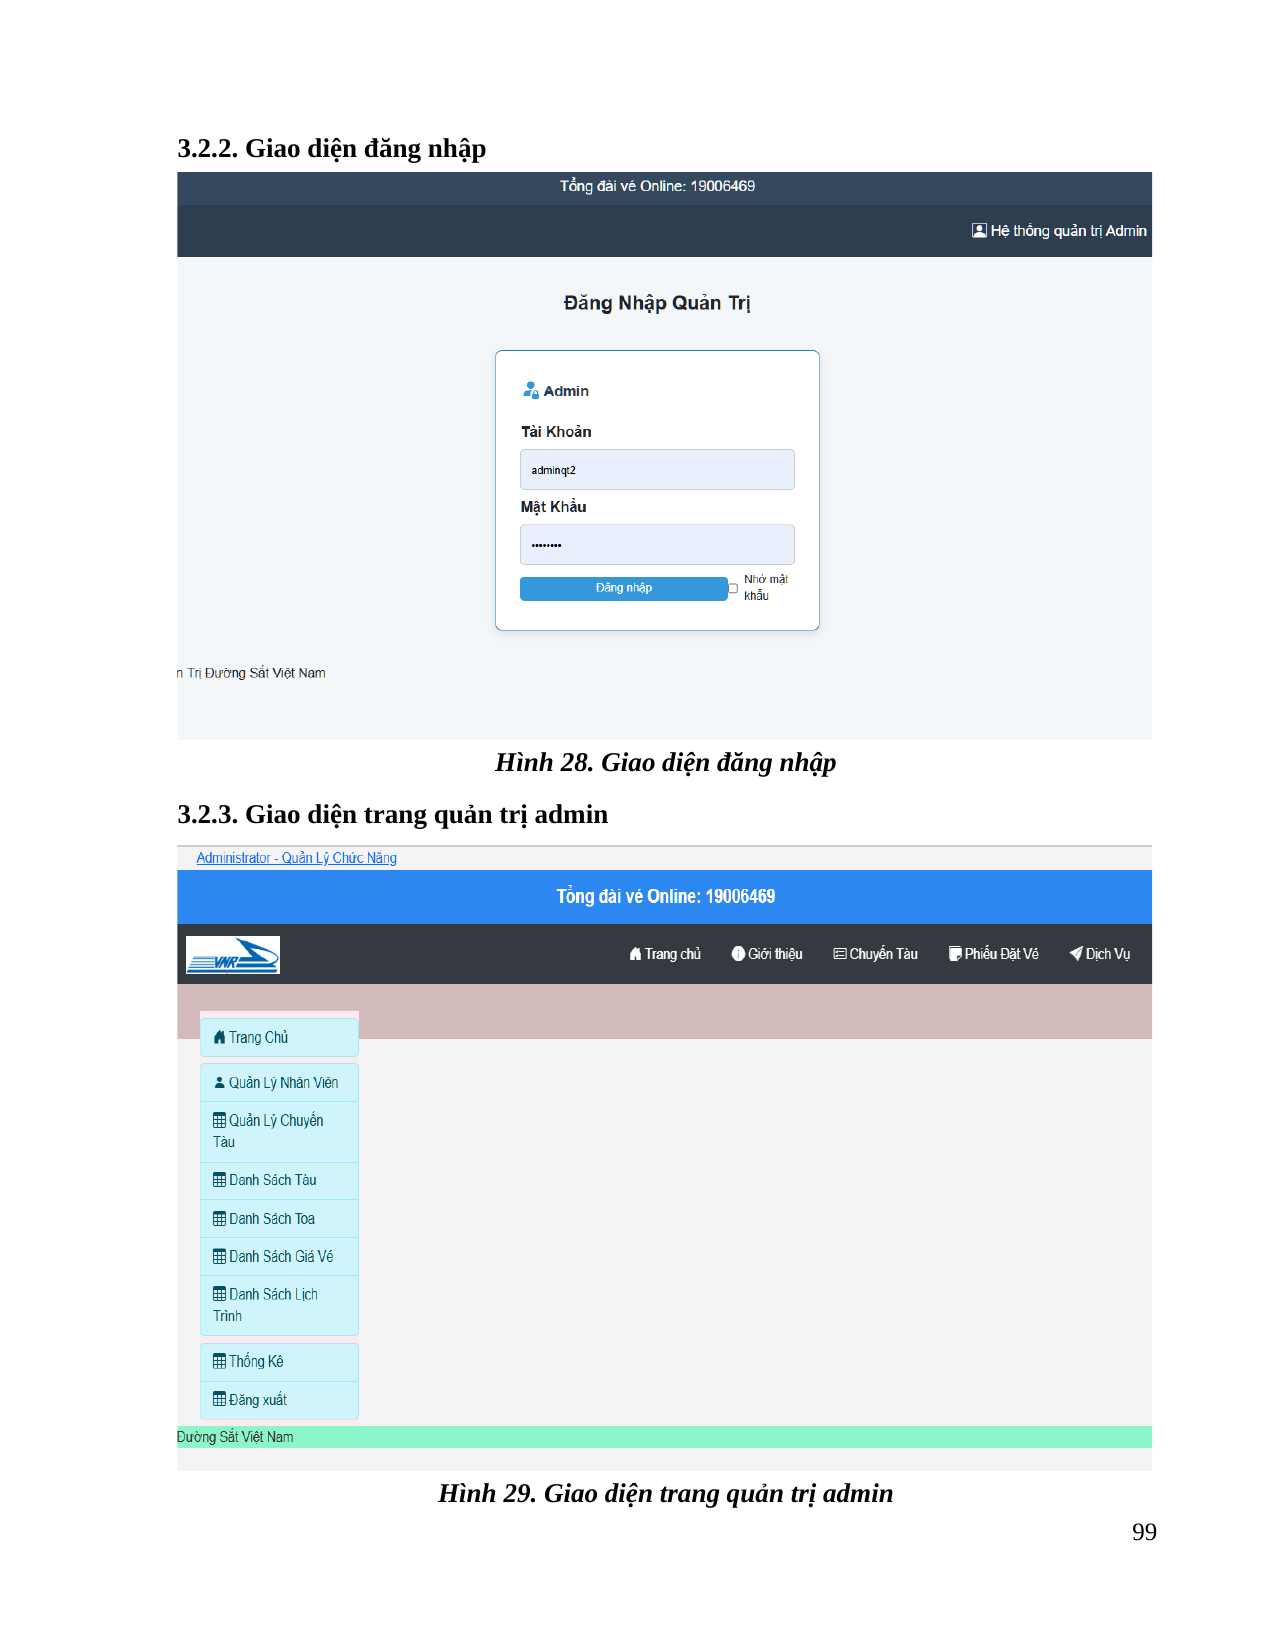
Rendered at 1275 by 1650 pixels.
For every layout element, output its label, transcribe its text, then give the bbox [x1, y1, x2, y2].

picture [177, 172, 1153, 740]
subtitle 3.2.2. Giao diện đăng nhập [177, 132, 1157, 164]
text Hình 29. Giao diện trang quản trị admin [177, 1477, 1157, 1508]
subtitle 3.2.3. Giao diện trang quản trị admin [177, 799, 1157, 830]
text Hình 28. Giao diện đăng nhập [177, 746, 1157, 777]
picture [177, 838, 1153, 1471]
